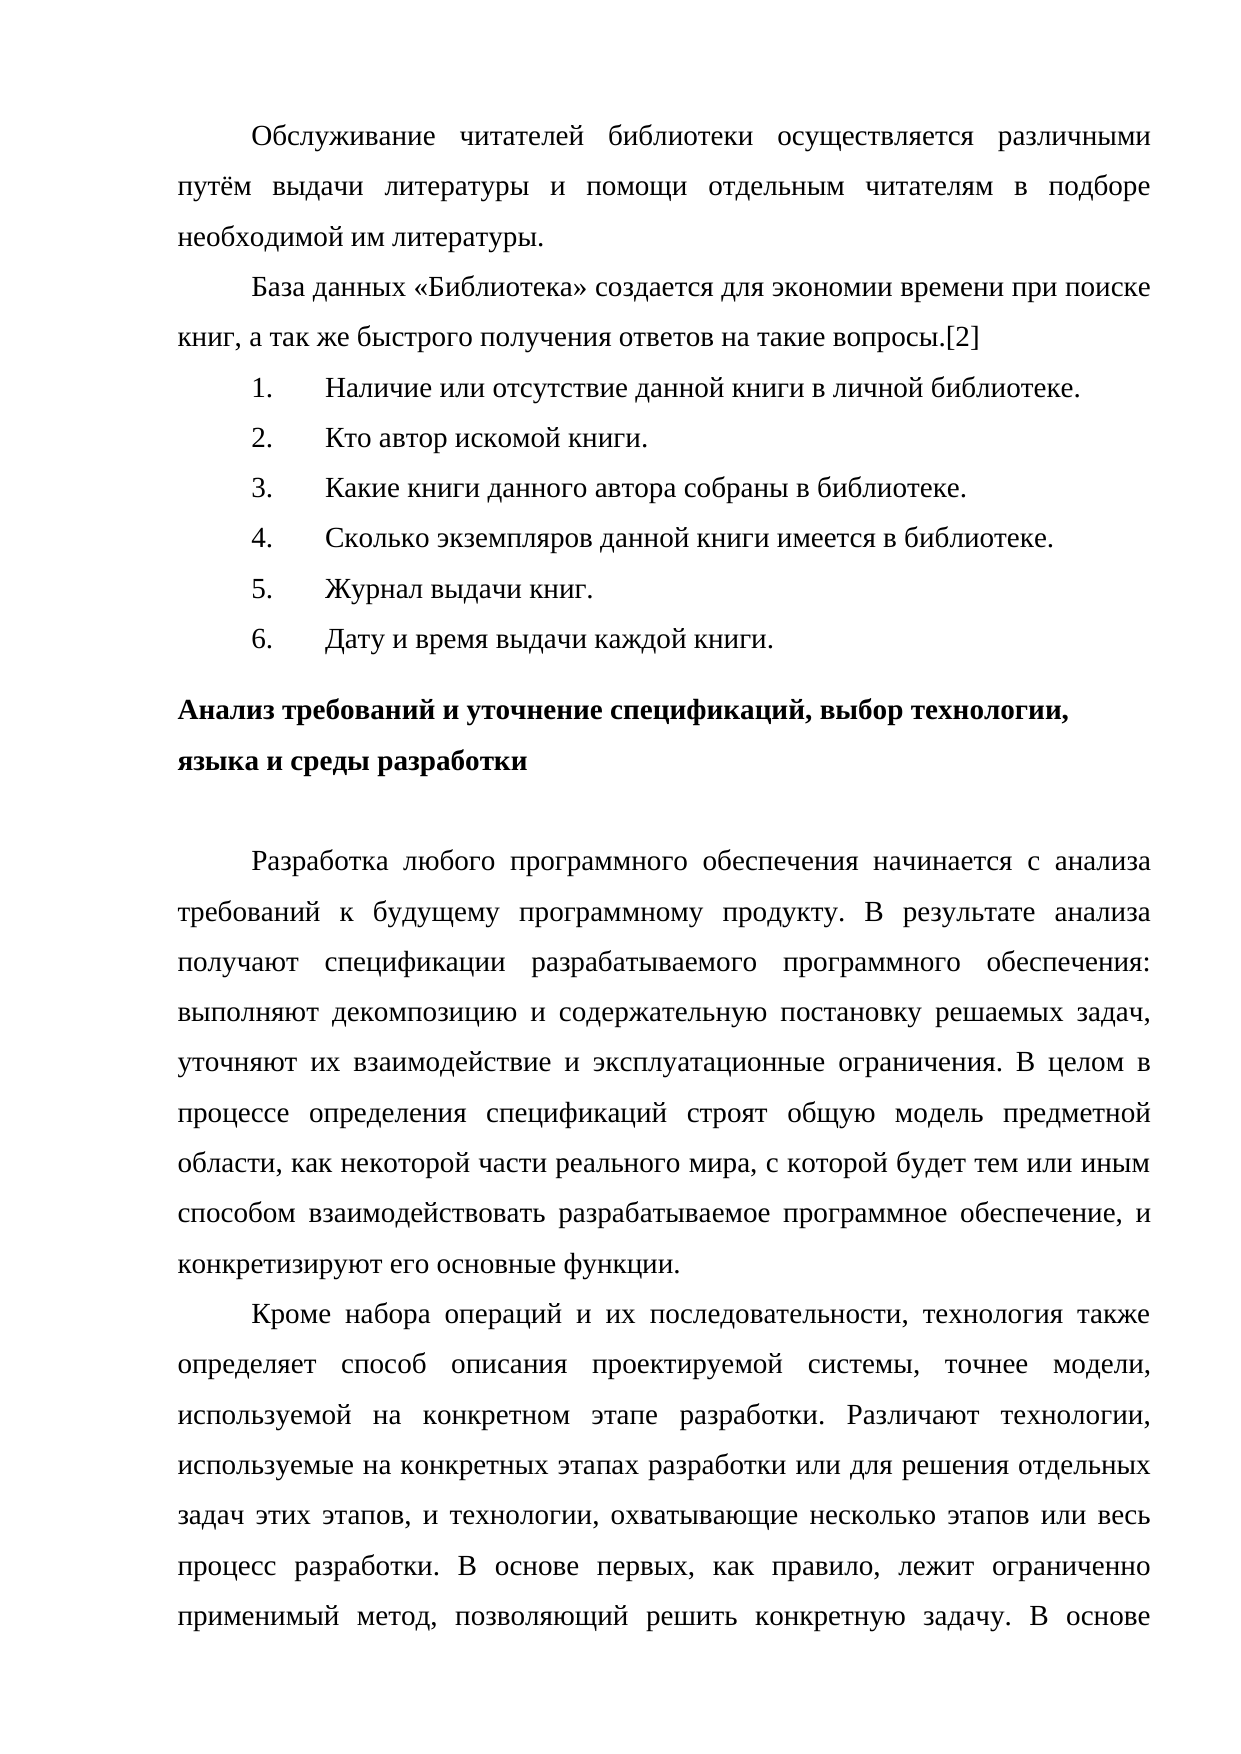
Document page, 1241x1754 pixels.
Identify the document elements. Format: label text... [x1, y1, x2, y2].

text Разработка любого программного обеспечения начинается с анализа требований к будущему программному продукту. В результате анализа получают спецификации разрабатываемого программного обеспечения: выполняют декомпозицию и содержательную постановку решаемых задач, уточняют их взаимодействие и эксплуатационные ограничения. В целом в процессе определения спецификаций строят общую модель предметной области, как некоторой части реального мира, с которой будет тем или иным способом взаимодействовать разрабатываемое программное обеспечение, и конкретизируют его основные функции. [177, 843, 1152, 1279]
text Обслуживание читателей библиотеки осуществляется различными путём выдачи литературы и помощи отдельным читателям в подборе необходимой им литературы. [177, 118, 1152, 252]
list Сколько экземпляров данной книги имеется в библиотеке. [177, 521, 1152, 554]
text Анализ требований и уточнение спецификаций, выбор технологии, языка и среды разработки [177, 692, 1152, 776]
list Дату и время выдачи каждой книги. [177, 621, 1152, 655]
list Какие книги данного автора собраны в библиотеке. [177, 470, 1152, 504]
list Кто автор искомой книги. [177, 420, 1152, 453]
text База данных «Библиотека» создается для экономии времени при поиске книг, а так же быстрого получения ответов на такие вопросы.[2] [177, 269, 1152, 353]
list Журнал выдачи книг. [177, 571, 1152, 604]
list Наличие или отсутствие данной книги в личной библиотеке. [177, 370, 1152, 403]
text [177, 1296, 1152, 1632]
